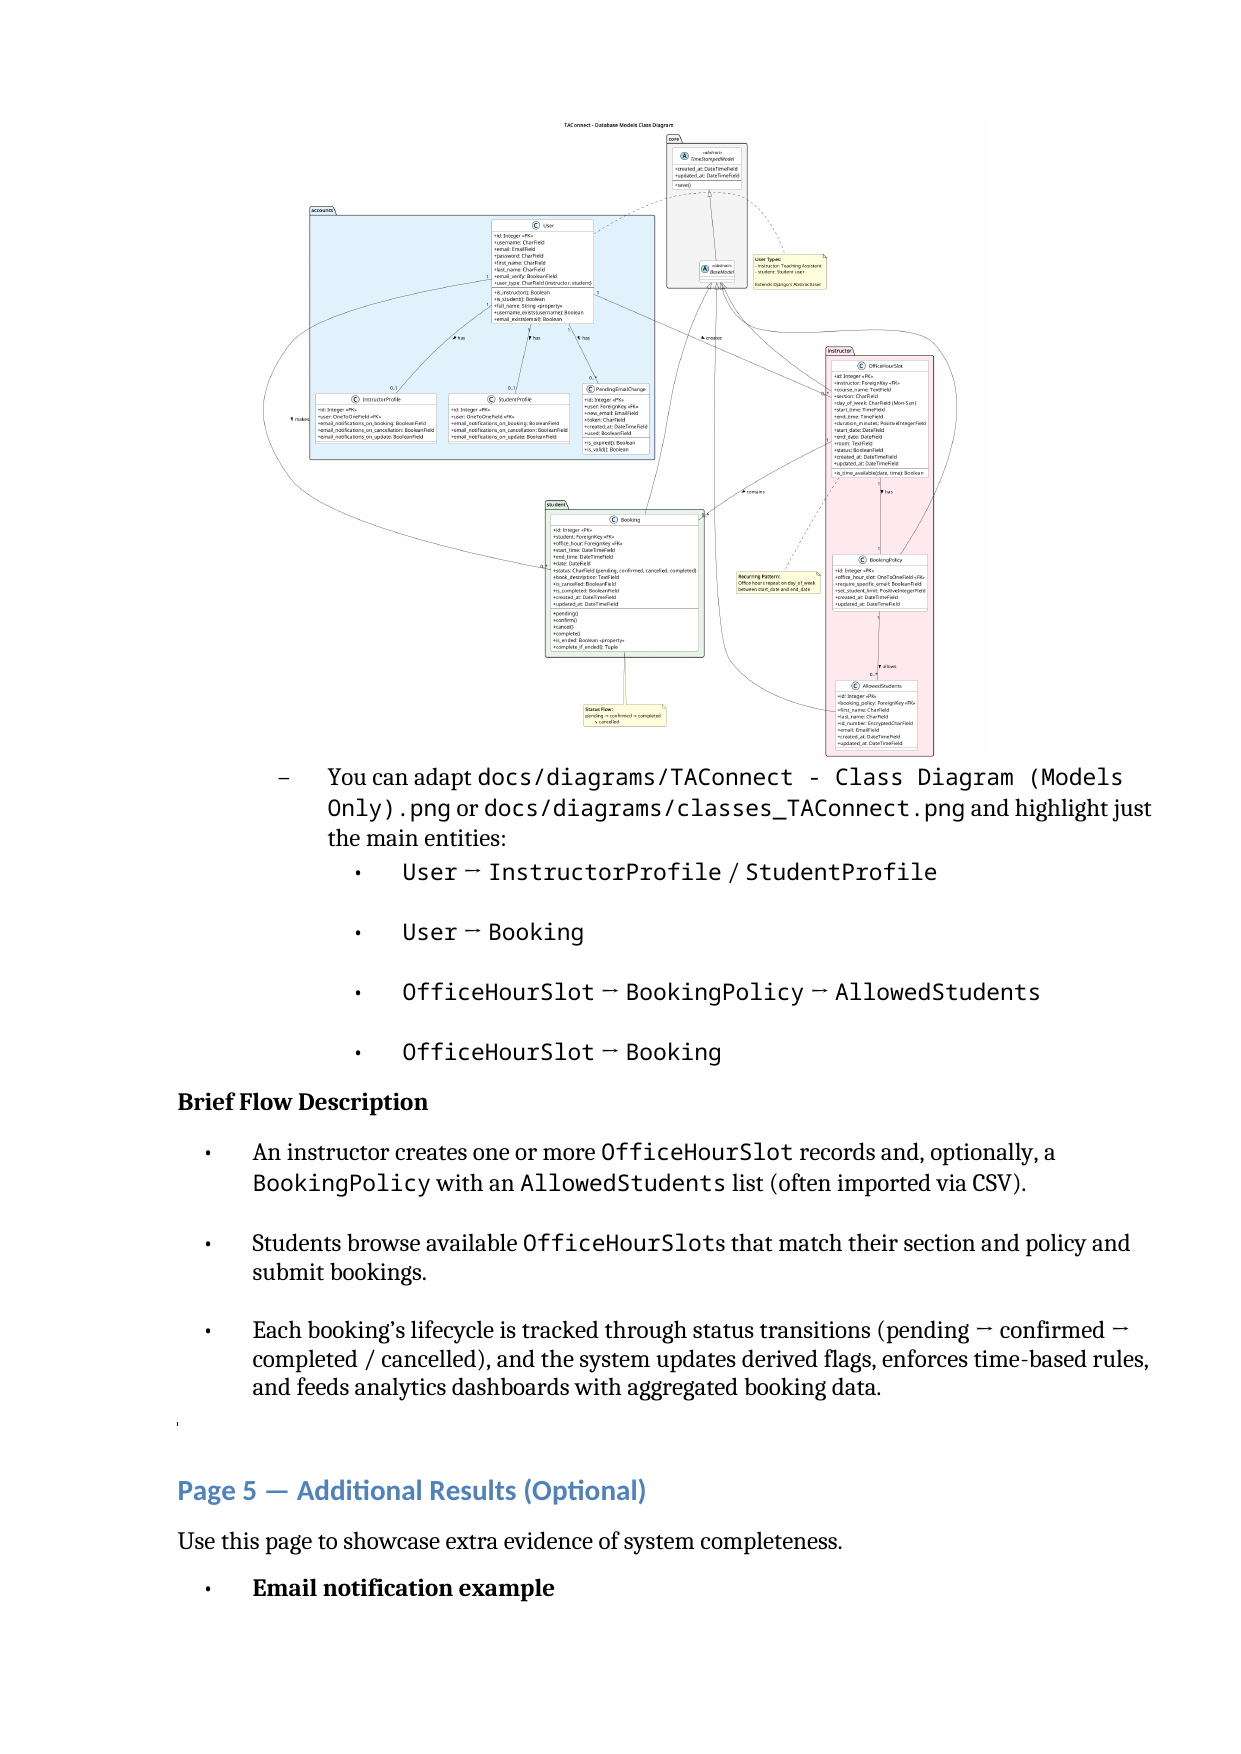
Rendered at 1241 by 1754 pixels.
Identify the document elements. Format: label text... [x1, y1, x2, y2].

list Email notification example [202, 1574, 1152, 1631]
text Brief Flow Description [177, 1097, 1152, 1126]
list User → InstructorProfile / StudentProfile [352, 856, 1152, 916]
list You can adapt docs/diagrams/TAConnect - Class Diagram (Models Only).png or docs/diagrams/classes_TAConnect.png and highlight just the main entities: [277, 761, 1152, 852]
list Students browse available OfficeHourSlots that match their section and policy and submit bookings. [202, 1240, 1152, 1329]
picture [252, 118, 990, 758]
text Use this page to showcase extra evidence of system completeness. [177, 1526, 1152, 1555]
list OfficeHourSlot → BookingPolicy → AllowedStudents [352, 984, 1152, 1044]
list Each booking’s lifecycle is tracked through status transitions (pending → confirmed → completed / cancelled), and the system updates derived flags, enforces time‑based rules, and feeds analytics dashboards with aggregated booking data. [202, 1332, 1152, 1419]
list OfficeHourSlot → Booking [352, 1047, 1152, 1079]
subtitle Page 5 — Additional Results (Optional) [177, 1472, 1152, 1508]
list An instructor creates one or more OfficeHourSlot records and, optionally, a BookingPolicy with an AllowedStudents list (often imported via CSV). [202, 1145, 1152, 1236]
list User → Booking [352, 920, 1152, 980]
